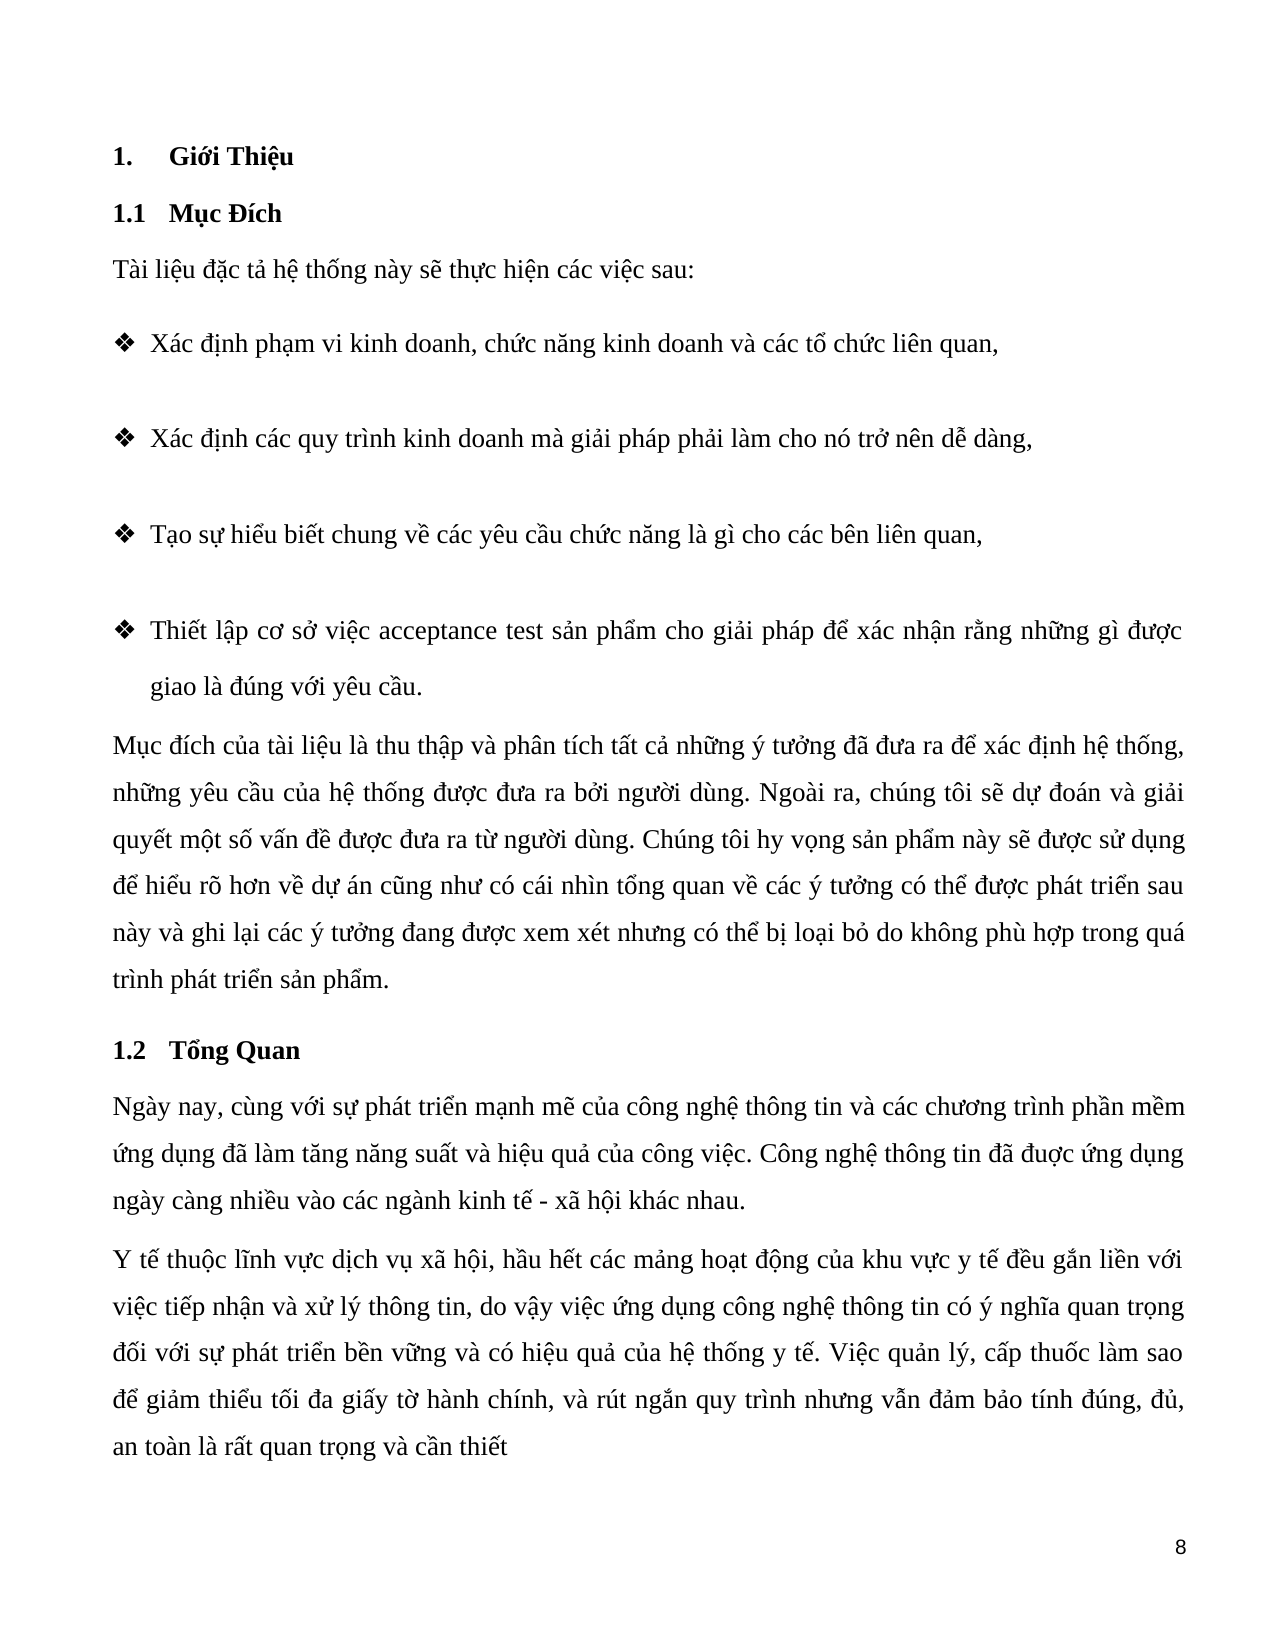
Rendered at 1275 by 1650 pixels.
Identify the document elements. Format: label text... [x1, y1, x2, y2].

list Xác định các quy trình kinh doanh mà giải pháp phải làm cho nó trở nên dễ dàng, [112, 408, 1183, 463]
list Xác định phạm vi kinh doanh, chức năng kinh doanh và các tổ chức liên quan, [112, 312, 1183, 367]
subtitle Tổng Quan [112, 1034, 1186, 1066]
list Tạo sự hiểu biết chung về các yêu cầu chức năng là gì cho các bên liên quan, [112, 503, 1183, 559]
subtitle Giới Thiệu [112, 141, 1186, 172]
list Thiết lập cơ sở việc acceptance test sản phẩm cho giải pháp để xác nhận rằng những gì được giao là đúng với yêu cầu. [112, 599, 1183, 701]
text Ngày nay, cùng với sự phát triển mạnh mẽ của công nghệ thông tin và các chương trình phần mềm ứng dụng đã làm tăng năng suất và hiệu quả của công việc. Công nghệ thông tin đã đuợc ứng dụng ngày càng nhiều vào các ngành kinh tế - xã hội khác nhau. [112, 1091, 1186, 1215]
text Mục đích của tài liệu là thu thập và phân tích tất cả những ý tưởng đã đưa ra để xác định hệ thống, những yêu cầu của hệ thống được đưa ra bởi người dùng. Ngoài ra, chúng tôi sẽ dự đoán và giải quyết một số vấn đề được đưa ra từ người dùng. Chúng tôi hy vọng sản phẩm này sẽ được sử dụng để hiểu rõ hơn về dự án cũng như có cái nhìn tổng quan về các ý tưởng có thể được phát triển sau này và ghi lại các ý tưởng đang được xem xét nhưng có thể bị loại bỏ do không phù hợp trong quá trình phát triển sản phẩm. [112, 729, 1186, 994]
text Tài liệu đặc tả hệ thống này sẽ thực hiện các việc sau: [112, 253, 1186, 284]
text Y tế thuộc lĩnh vực dịch vụ xã hội, hầu hết các mảng hoạt động của khu vực y tế đều gắn liền với việc tiếp nhận và xử lý thông tin, do vậy việc ứng dụng công nghệ thông tin có ý nghĩa quan trọng đối với sự phát triển bền vững và có hiệu quả của hệ thống y tế. Việc quản lý, cấp thuốc làm sao để giảm thiểu tối đa giấy tờ hành chính, và rút ngắn quy trình nhưng vẫn đảm bảo tính đúng, đủ, an toàn là rất quan trọng và cần thiết [112, 1243, 1186, 1461]
subtitle Mục Đích [112, 197, 1186, 228]
